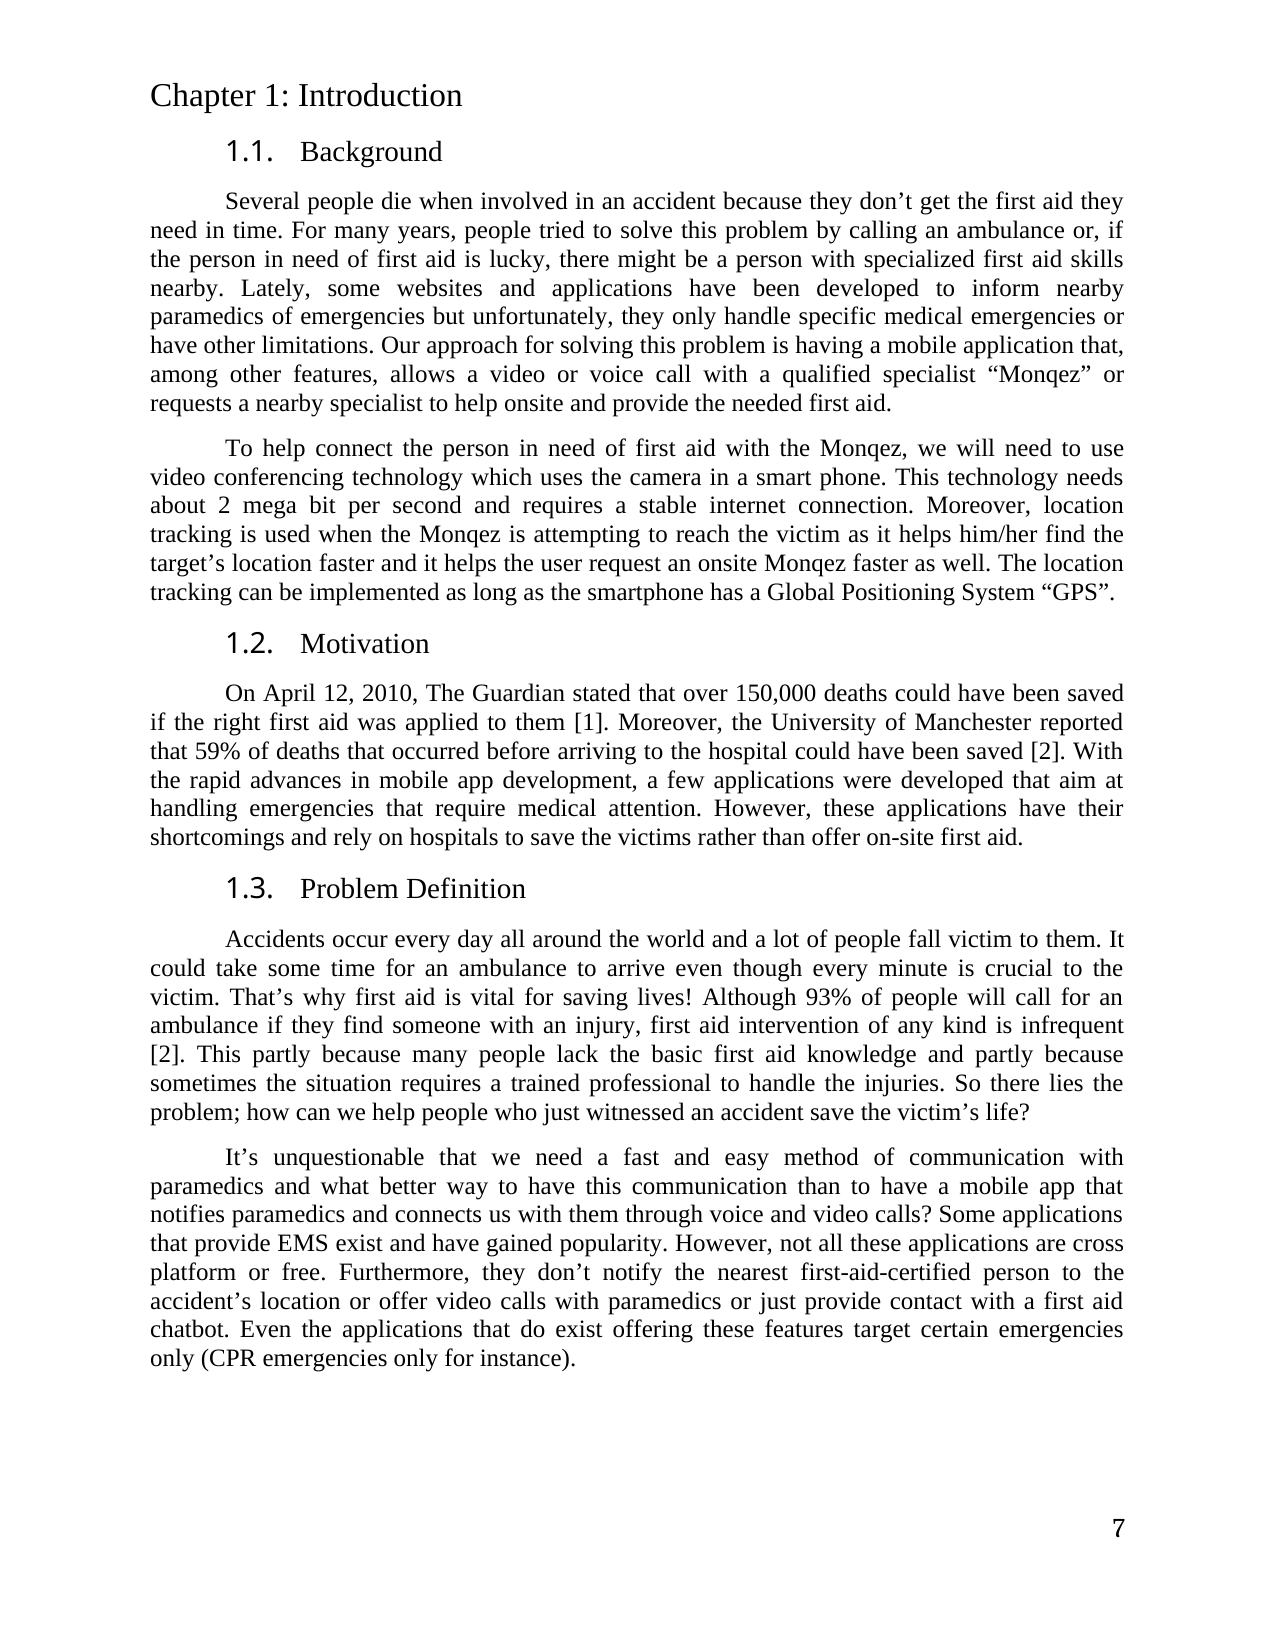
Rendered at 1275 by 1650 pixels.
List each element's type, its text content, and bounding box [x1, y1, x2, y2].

text On April 12, 2010, The Guardian stated that over 150,000 deaths could have been saved if the right first aid was applied to them [1]. Moreover, the University of Manchester reported that 59% of deaths that occurred before arriving to the hospital could have been saved [2]. With the rapid advances in mobile app development, a few applications were developed that aim at handling emergencies that require medical attention. However, these applications have their shortcomings and rely on hospitals to save the victims rather than offer on-site first aid. [150, 678, 1125, 851]
text Accidents occur every day all around the world and a lot of people fall victim to them. It could take some time for an ambulance to arrive even though every minute is crucial to the victim. That’s why first aid is vital for saving lives! Although 93% of people will call for an ambulance if they find someone with an injury, first aid intervention of any kind is infrequent [2]. This partly because many people lack the basic first aid knowledge and partly because sometimes the situation requires a trained professional to handle the injuries. So there lies the problem; how can we help people who just witnessed an accident save the victim’s life? [150, 924, 1125, 1125]
text It’s unquestionable that we need a fast and easy method of communication with paramedics and what better way to have this communication than to have a mobile app that notifies paramedics and connects us with them through voice and video calls? Some applications that provide EMS exist and have gained popularity. However, not all these applications are cross platform or free. Furthermore, they don’t notify the nearest first-aid-certified person to the accident’s location or offer video calls with paramedics or just provide contact with a first aid chatbot. Even the applications that do exist offering these features target certain emergencies only (CPR emergencies only for instance). [150, 1142, 1125, 1372]
subtitle Background [225, 130, 1125, 170]
text Several people die when involved in an accident because they don’t get the first aid they need in time. For many years, people tried to solve this problem by calling an ambulance or, if the person in need of first aid is lucky, there might be a person with specialized first aid skills nearby. Lately, some websites and applications have been developed to inform nearby paramedics of emergencies but unfortunately, they only handle specific medical emergencies or have other limitations. Our approach for solving this problem is having a mobile application that, among other features, allows a video or voice call with a qualified specialist “Monqez” or requests a nearby specialist to help onsite and provide the needed first aid. [150, 186, 1125, 416]
subtitle Chapter 1: Introduction [150, 75, 1125, 113]
subtitle Motivation [225, 622, 1125, 662]
subtitle Problem Definition [225, 868, 1125, 907]
text To help connect the person in need of first aid with the Monqez, we will need to use video conferencing technology which uses the camera in a smart phone. This technology needs about 2 mega bit per second and requires a stable internet connection. Moreover, location tracking is used when the Monqez is attempting to reach the victim as it helps him/her find the target’s location faster and it helps the user request an onsite Monqez faster as well. The location tracking can be implemented as long as the smartphone has a Global Positioning System “GPS”. [150, 433, 1125, 606]
